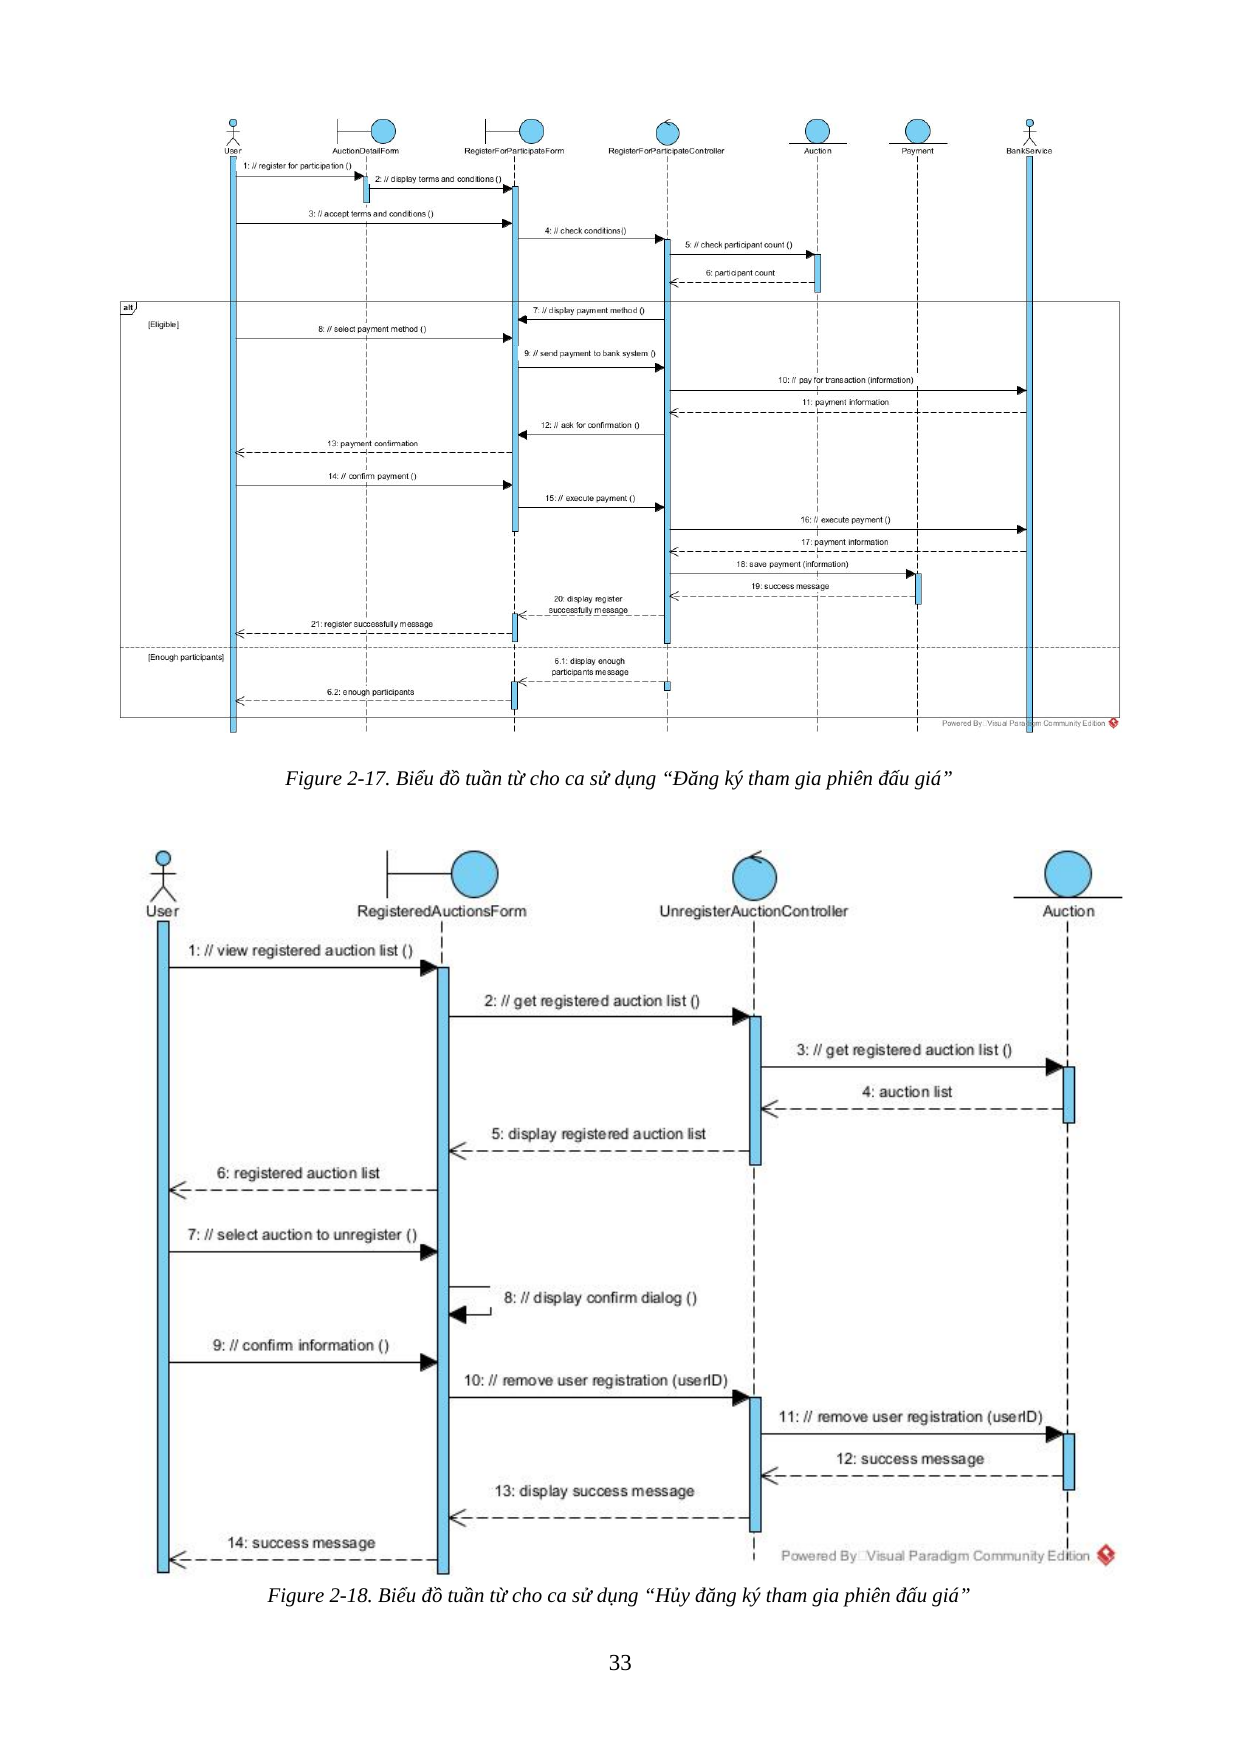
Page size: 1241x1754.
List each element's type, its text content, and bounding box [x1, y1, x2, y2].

picture [118, 118, 1122, 735]
picture [118, 849, 1123, 1579]
text Figure 2-17. Biểu đồ tuần từ cho ca sử dụng “Đăng ký tham gia phiên đấu giá” [118, 766, 1122, 790]
text Figure 2-18. Biểu đồ tuần từ cho ca sử dụng “Hủy đăng ký tham gia phiên đấu giá” [118, 1582, 1122, 1607]
